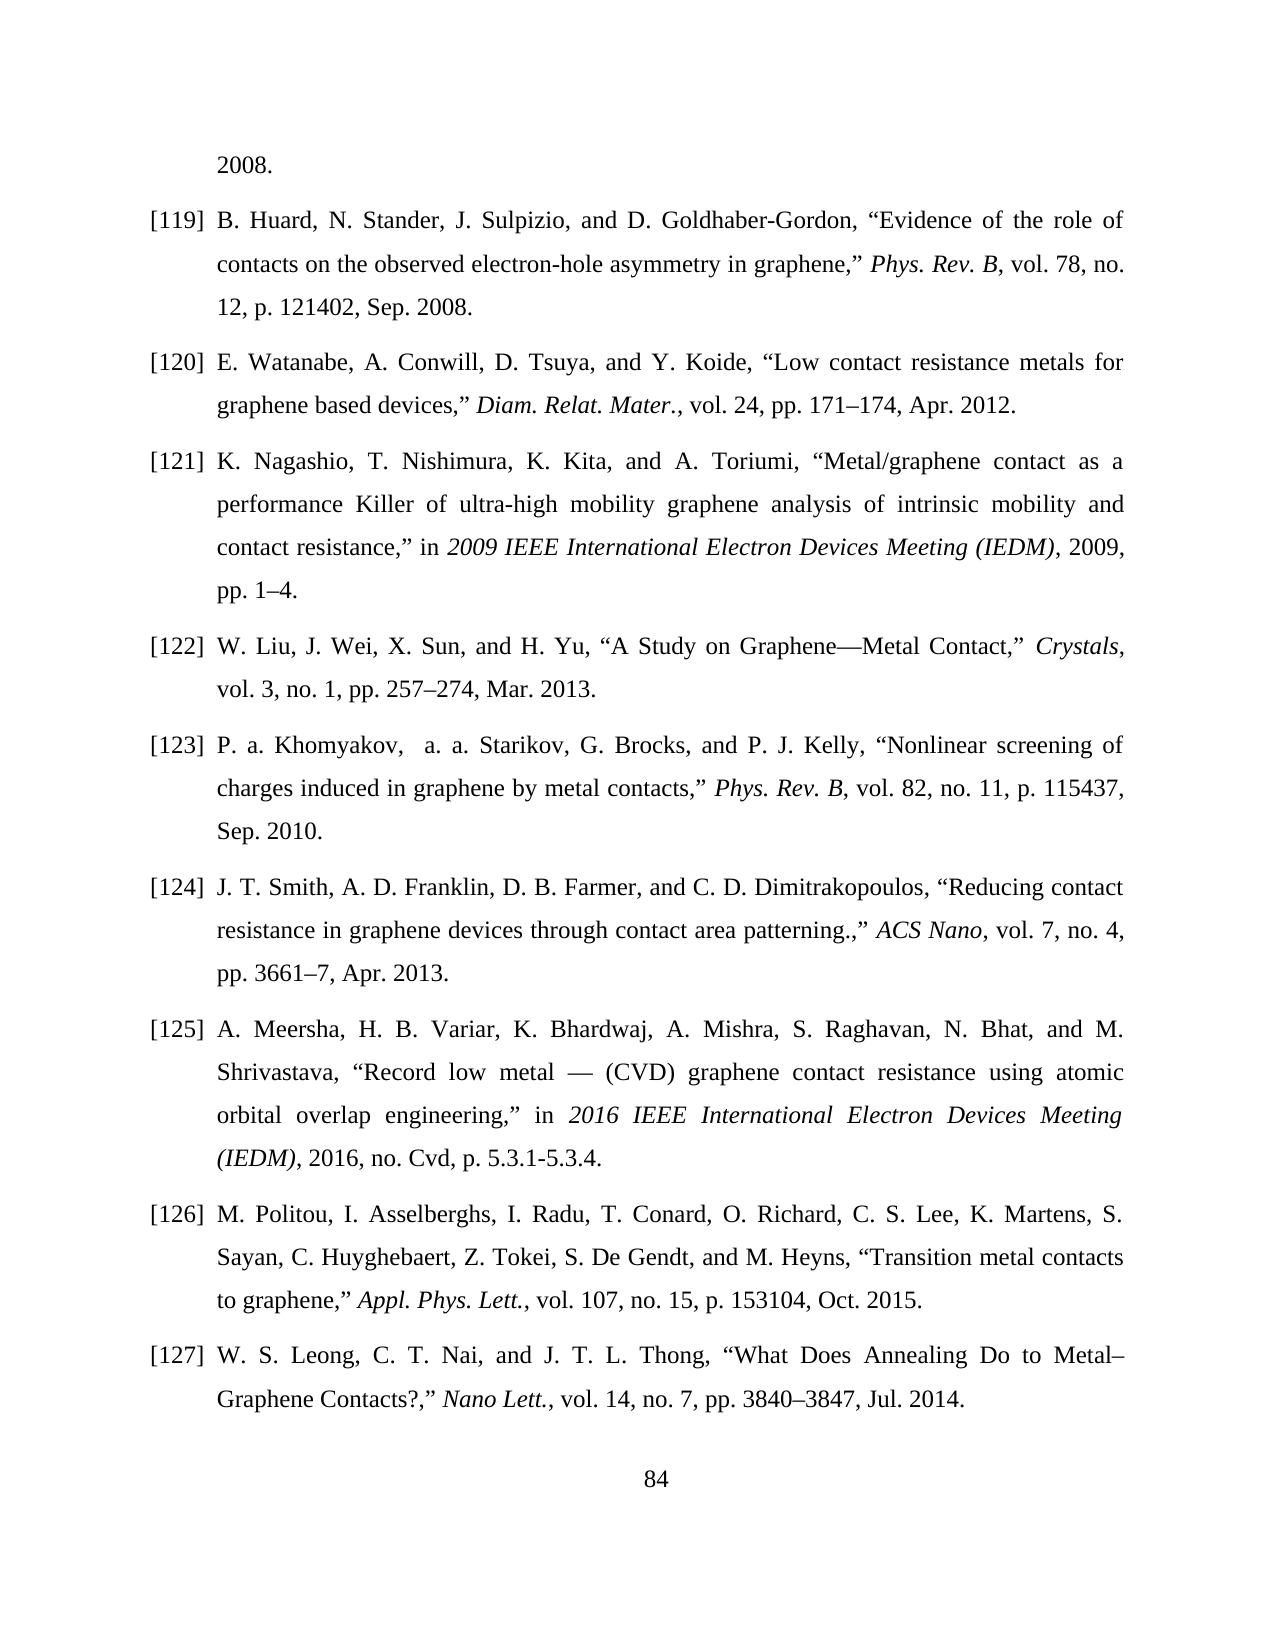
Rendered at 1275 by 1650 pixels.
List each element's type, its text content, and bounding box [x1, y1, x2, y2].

text [123] P. a. Khomyakov, a. a. Starikov, G. Brocks, and P. J. Kelly, “Nonlinear screening of charges induced in graphene by metal contacts,” Phys. Rev. B, vol. 82, no. 11, p. 115437, Sep. 2010. [150, 730, 1125, 845]
text [119] B. Huard, N. Stander, J. Sulpizio, and D. Goldhaber-Gordon, “Evidence of the role of contacts on the observed electron-hole asymmetry in graphene,” Phys. Rev. B, vol. 78, no. 12, p. 121402, Sep. 2008. [150, 206, 1125, 321]
text [126] M. Politou, I. Asselberghs, I. Radu, T. Conard, O. Richard, C. S. Lee, K. Martens, S. Sayan, C. Huyghebaert, Z. Tokei, S. De Gendt, and M. Heyns, “Transition metal contacts to graphene,” Appl. Phys. Lett., vol. 107, no. 15, p. 153104, Oct. 2015. [150, 1199, 1125, 1314]
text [150, 150, 1125, 179]
text [121] K. Nagashio, T. Nishimura, K. Kita, and A. Toriumi, “Metal/graphene contact as a performance Killer of ultra-high mobility graphene analysis of intrinsic mobility and contact resistance,” in 2009 IEEE International Electron Devices Meeting (IEDM), 2009, pp. 1–4. [150, 446, 1125, 604]
text [124] J. T. Smith, A. D. Franklin, D. B. Farmer, and C. D. Dimitrakopoulos, “Reducing contact resistance in graphene devices through contact area patterning.,” ACS Nano, vol. 7, no. 4, pp. 3661–7, Apr. 2013. [150, 872, 1125, 987]
text [120] E. Watanabe, A. Conwill, D. Tsuya, and Y. Koide, “Low contact resistance metals for graphene based devices,” Diam. Relat. Mater., vol. 24, pp. 171–174, Apr. 2012. [150, 347, 1125, 419]
text [122] W. Liu, J. Wei, X. Sun, and H. Yu, “A Study on Graphene—Metal Contact,” Crystals, vol. 3, no. 1, pp. 257–274, Mar. 2013. [150, 631, 1125, 703]
text [125] A. Meersha, H. B. Variar, K. Bhardwaj, A. Mishra, S. Raghavan, N. Bhat, and M. Shrivastava, “Record low metal — (CVD) graphene contact resistance using atomic orbital overlap engineering,” in 2016 IEEE International Electron Devices Meeting (IEDM), 2016, no. Cvd, p. 5.3.1-5.3.4. [150, 1014, 1125, 1172]
text [127] W. S. Leong, C. T. Nai, and J. T. L. Thong, “What Does Annealing Do to Metal–Graphene Contacts?,” Nano Lett., vol. 14, no. 7, pp. 3840–3847, Jul. 2014. [150, 1341, 1125, 1412]
